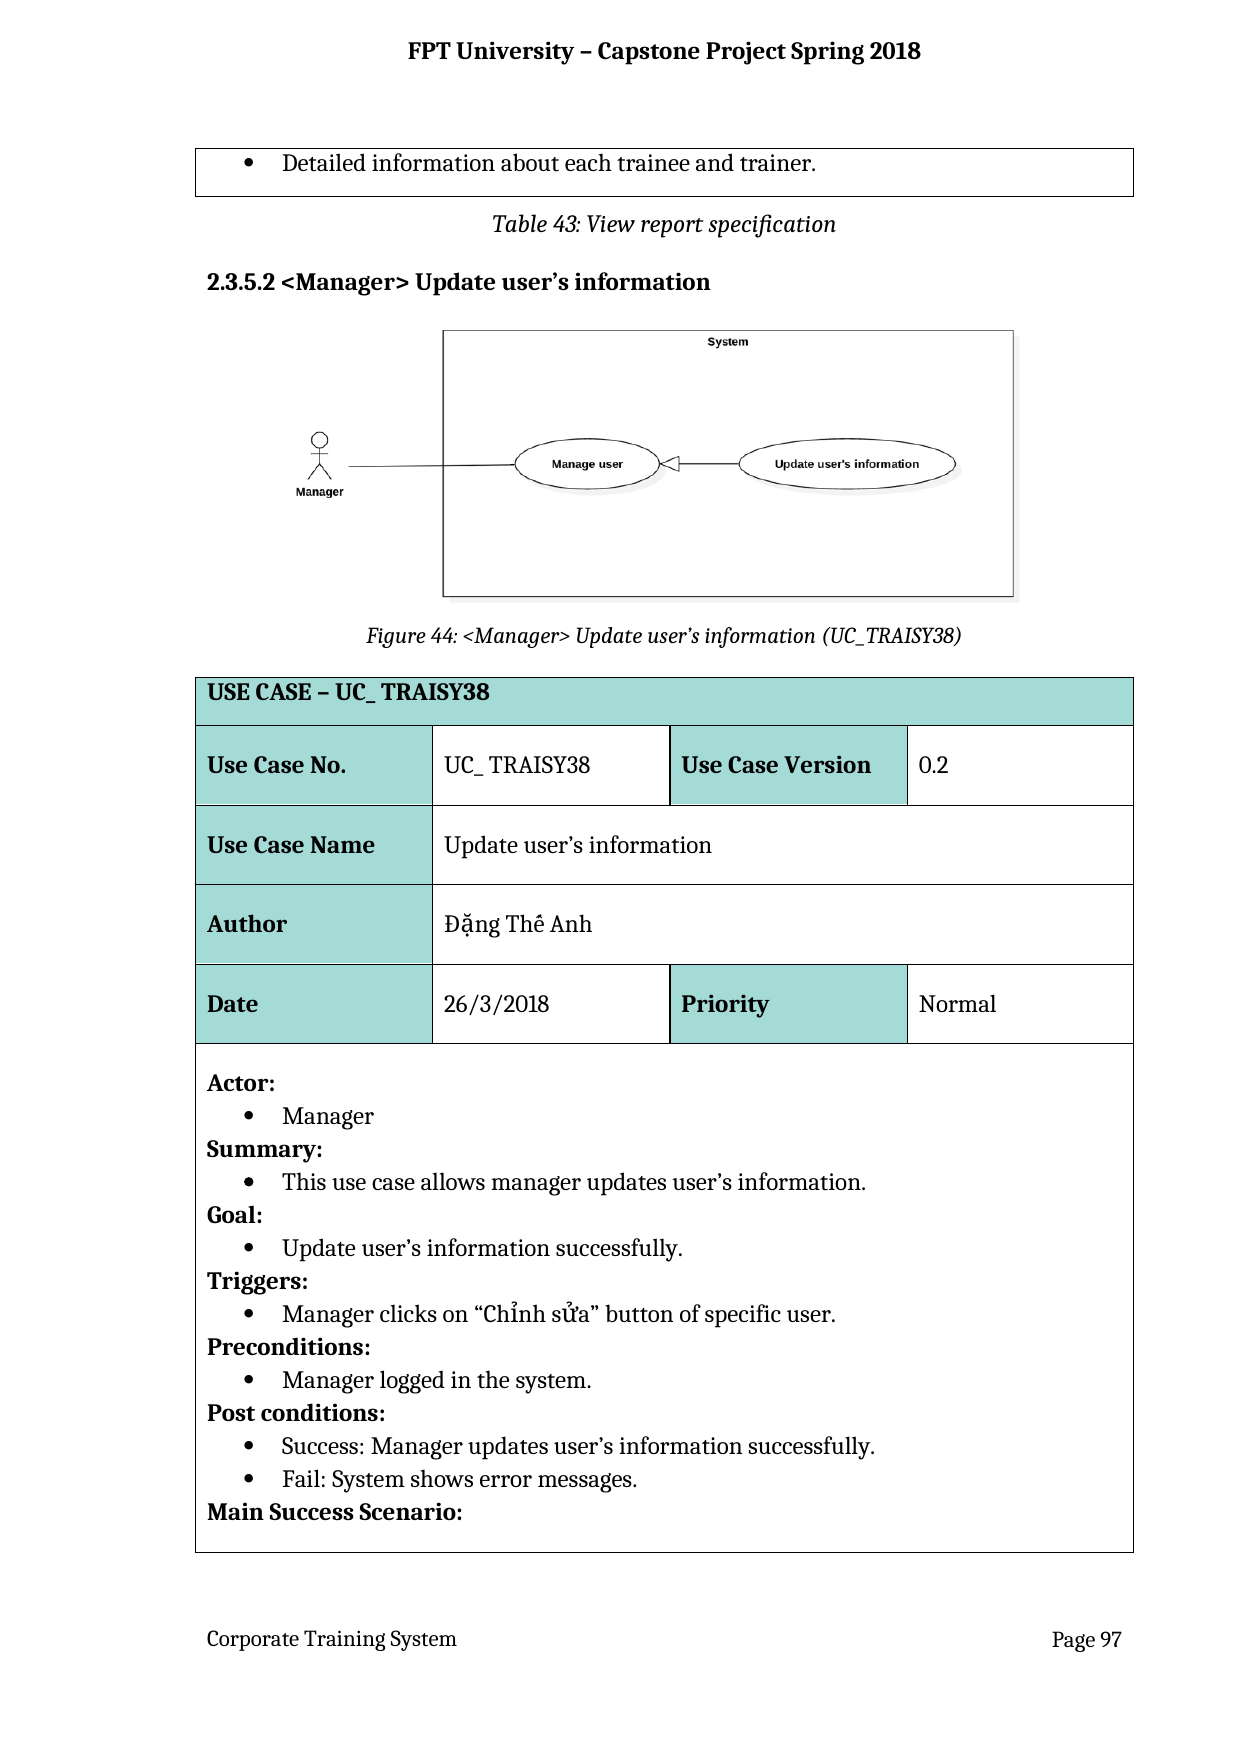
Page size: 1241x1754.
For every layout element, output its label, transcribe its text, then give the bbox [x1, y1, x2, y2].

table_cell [196, 149, 1133, 196]
table_cell Normal [908, 965, 1133, 1043]
table_cell UC_ TRAISY38 [433, 726, 669, 804]
table_cell Use Case No. [196, 726, 432, 804]
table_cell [196, 1044, 1133, 1552]
table_header USE CASE – UC_ TRAISY38 [196, 678, 1133, 725]
table_cell Priority [671, 965, 907, 1043]
table_cell 26/3/2018 [433, 965, 669, 1043]
table_cell Use Case Version [671, 726, 907, 804]
table_cell Đặng Thế Anh [433, 885, 1133, 963]
table_cell Date [196, 965, 432, 1043]
table_cell Author [196, 885, 432, 963]
picture [276, 300, 1053, 604]
text Figure 44: <Manager> Update user’s information (UC_TRAISY38) [207, 623, 1122, 649]
table_cell 0.2 [908, 726, 1133, 804]
list Table 43: View report specification [207, 209, 1122, 238]
table_cell Update user’s information [433, 806, 1133, 884]
text 2.3.5.2 <Manager> Update user’s information [207, 268, 1122, 296]
table_cell Use Case Name [196, 806, 432, 884]
